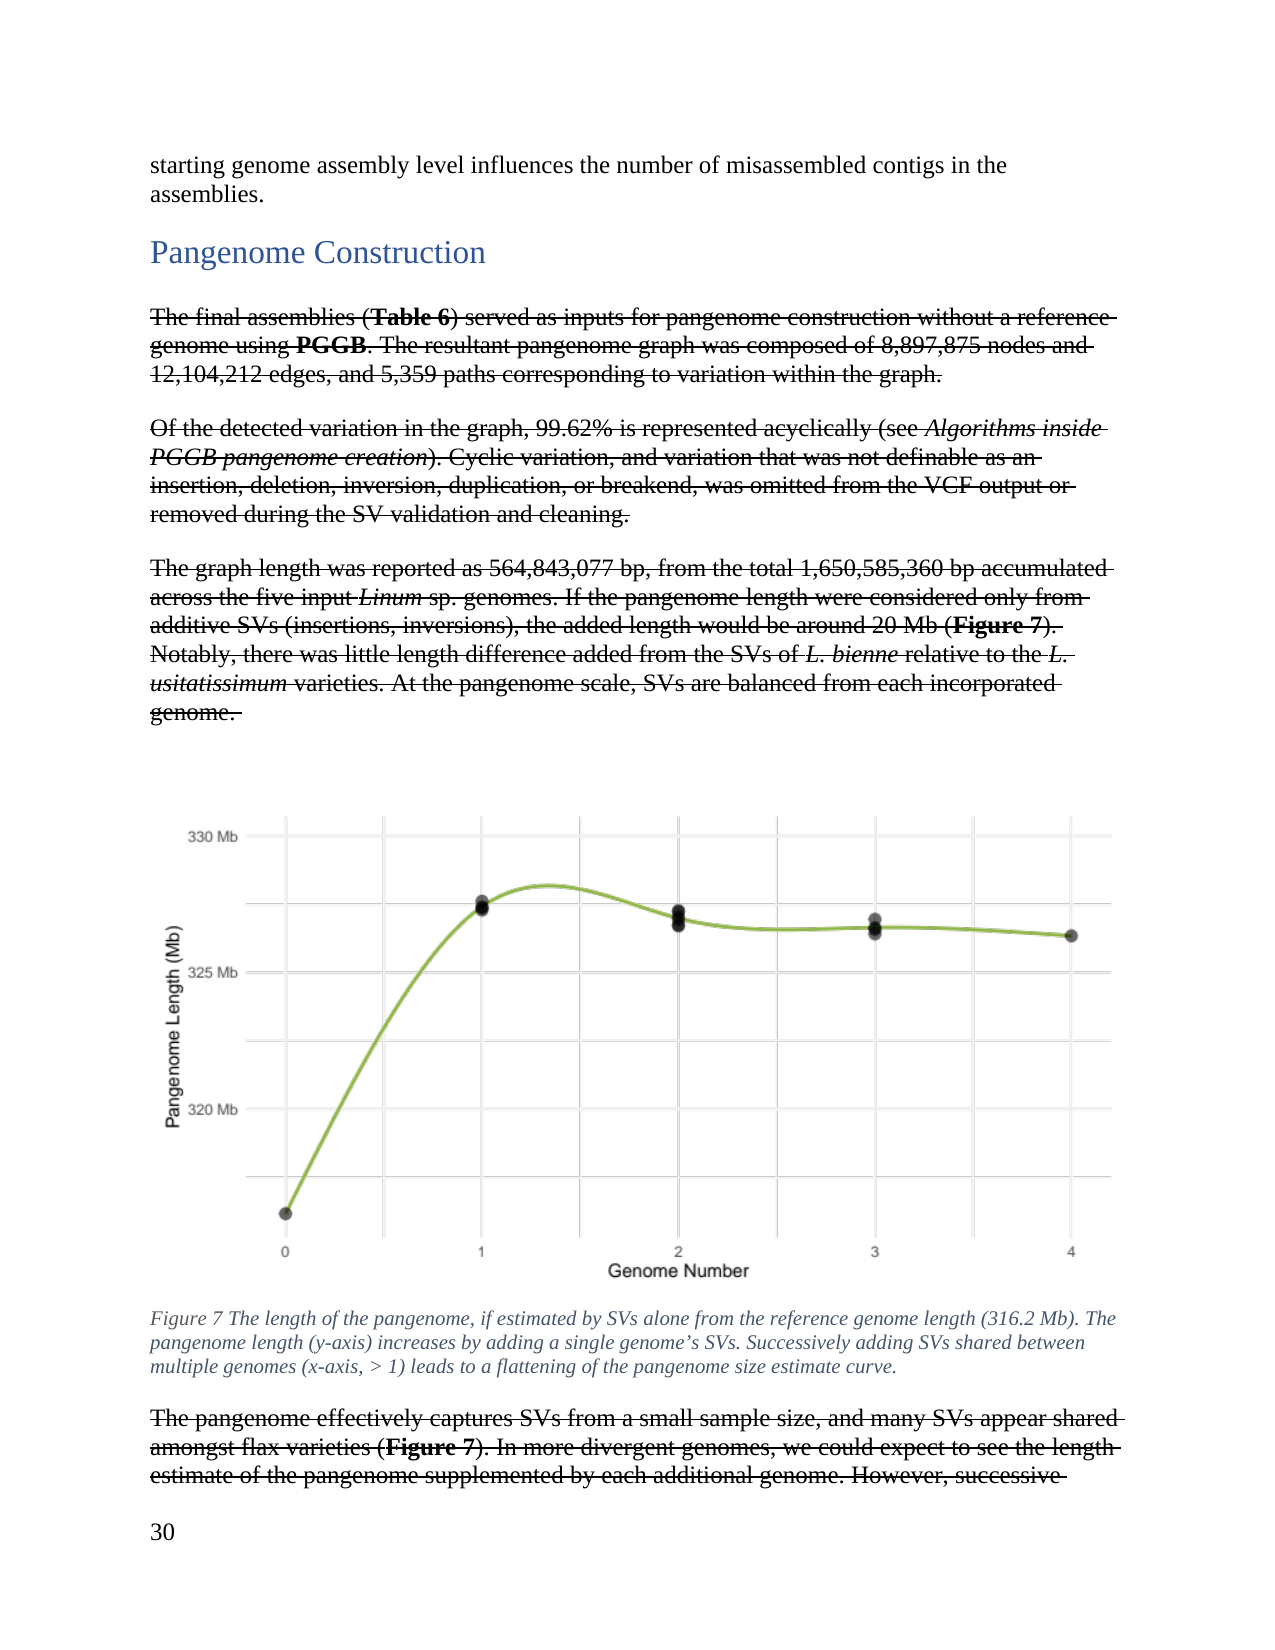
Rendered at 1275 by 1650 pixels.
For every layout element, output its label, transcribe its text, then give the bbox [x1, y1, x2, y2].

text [150, 150, 1125, 207]
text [150, 1420, 1125, 1489]
subtitle Pangenome Construction [150, 232, 1125, 271]
text Figure 7 The length of the pangenome, if estimated by SVs alone from the reference genome length (316.2 Mb). The pangenome length (y-axis) increases by adding a single genome’s SVs. Successively adding SVs shared between multiple genomes (x-axis, > 1) leads to a flattening of the pangenome size estimate curve. [150, 1306, 1125, 1378]
text The final assemblies (Table 6) served as inputs for pangenome construction without a reference genome using PGGB. The resultant pangenome graph was composed of 8,897,875 nodes and 12,104,212 edges, and 5,359 paths corresponding to variation within the graph. [150, 302, 1125, 388]
text The graph length was reported as 564,843,077 bp, from the total 1,650,585,360 bp accumulated across the five input Linum sp. genomes. If the pangenome length were considered only from additive SVs (insertions, inversions), the added length would be around 20 Mb (Figure 7). Notably, there was little length difference added from the SVs of L. bienne relative to the L. usitatissimum varieties. At the pangenome scale, SVs are balanced from each incorporated genome. [150, 553, 1125, 726]
text Of the detected variation in the graph, 99.62% is represented acyclically (see Algorithms inside PGGB pangenome creation). Cyclic variation, and variation that was not definable as an insertion, deletion, inversion, duplication, or breakend, was omitted from the VCF output or removed during the SV validation and cleaning. [150, 413, 1125, 528]
